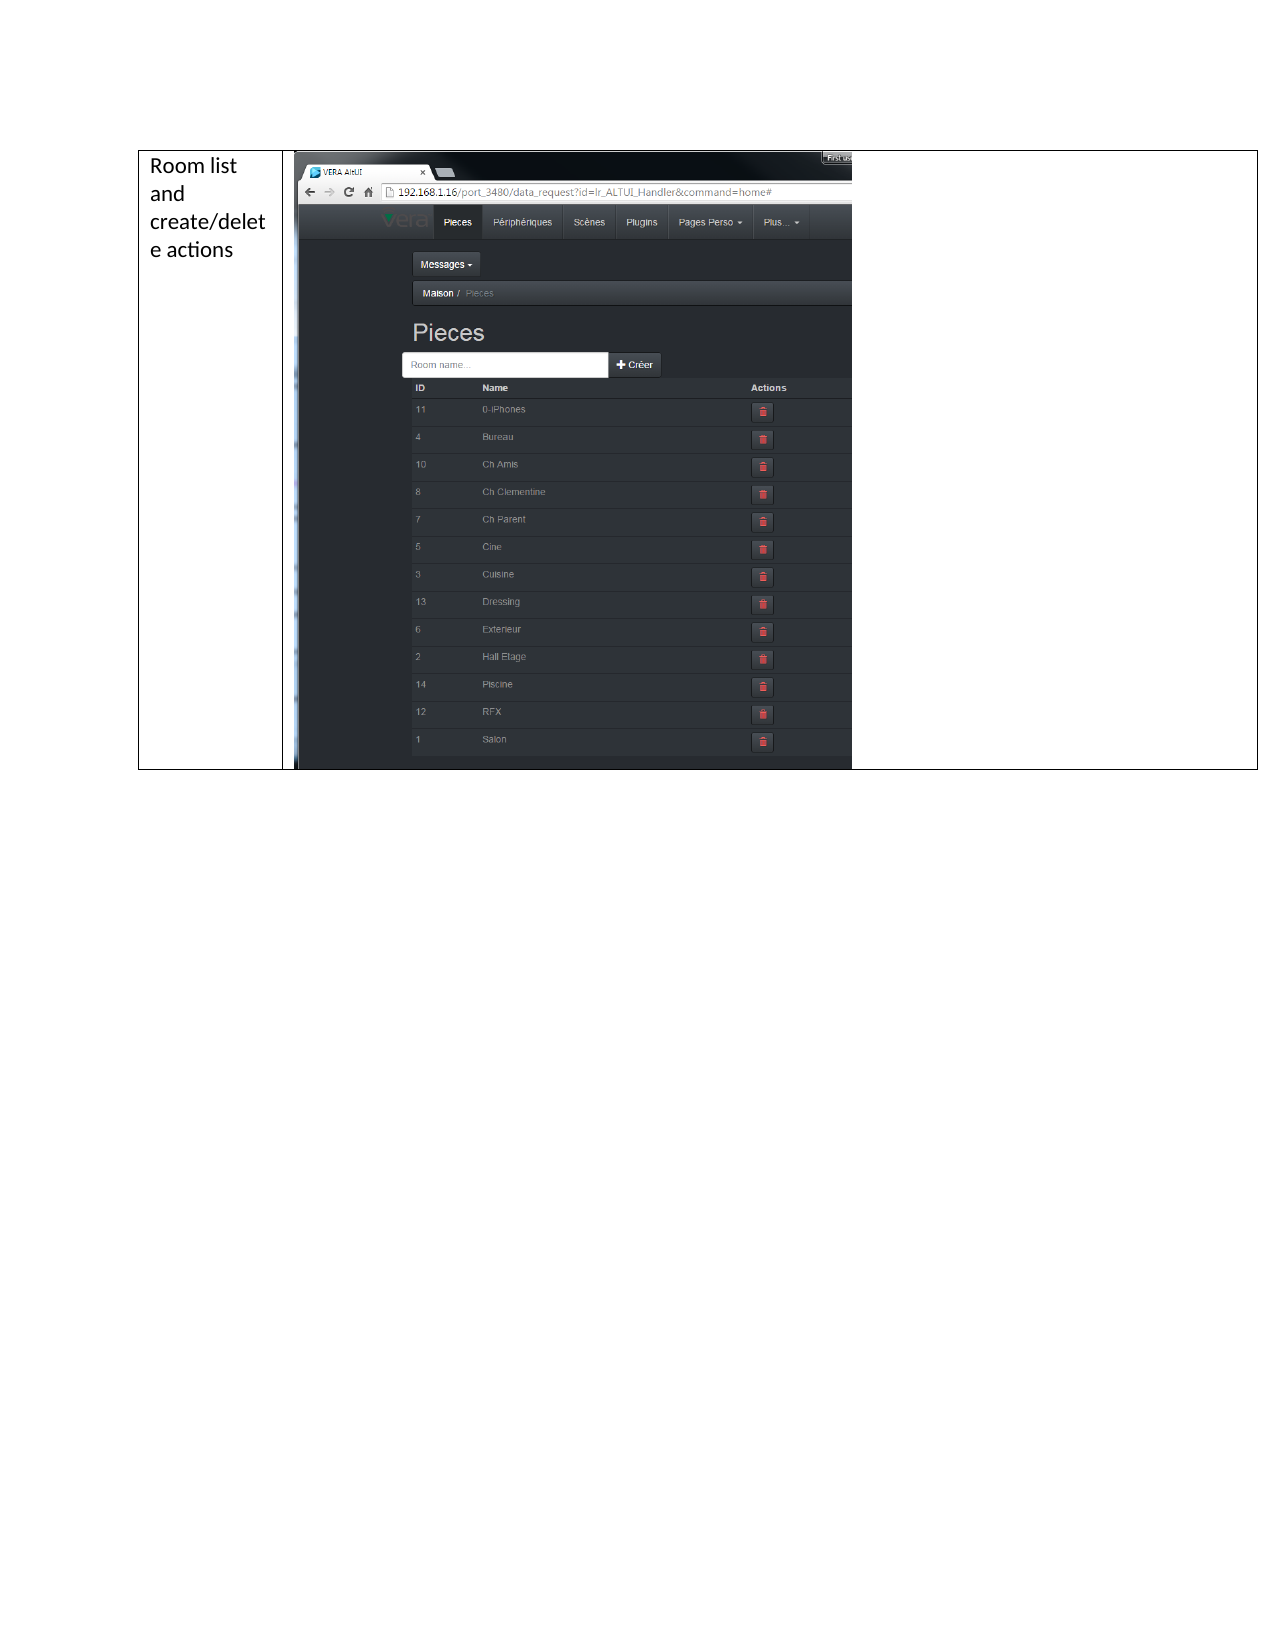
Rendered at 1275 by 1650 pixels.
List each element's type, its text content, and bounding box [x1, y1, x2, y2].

table_cell [283, 151, 294, 769]
table_cell [852, 151, 1257, 769]
table_cell Room list and create/delete actions [139, 151, 282, 769]
picture [294, 151, 852, 769]
